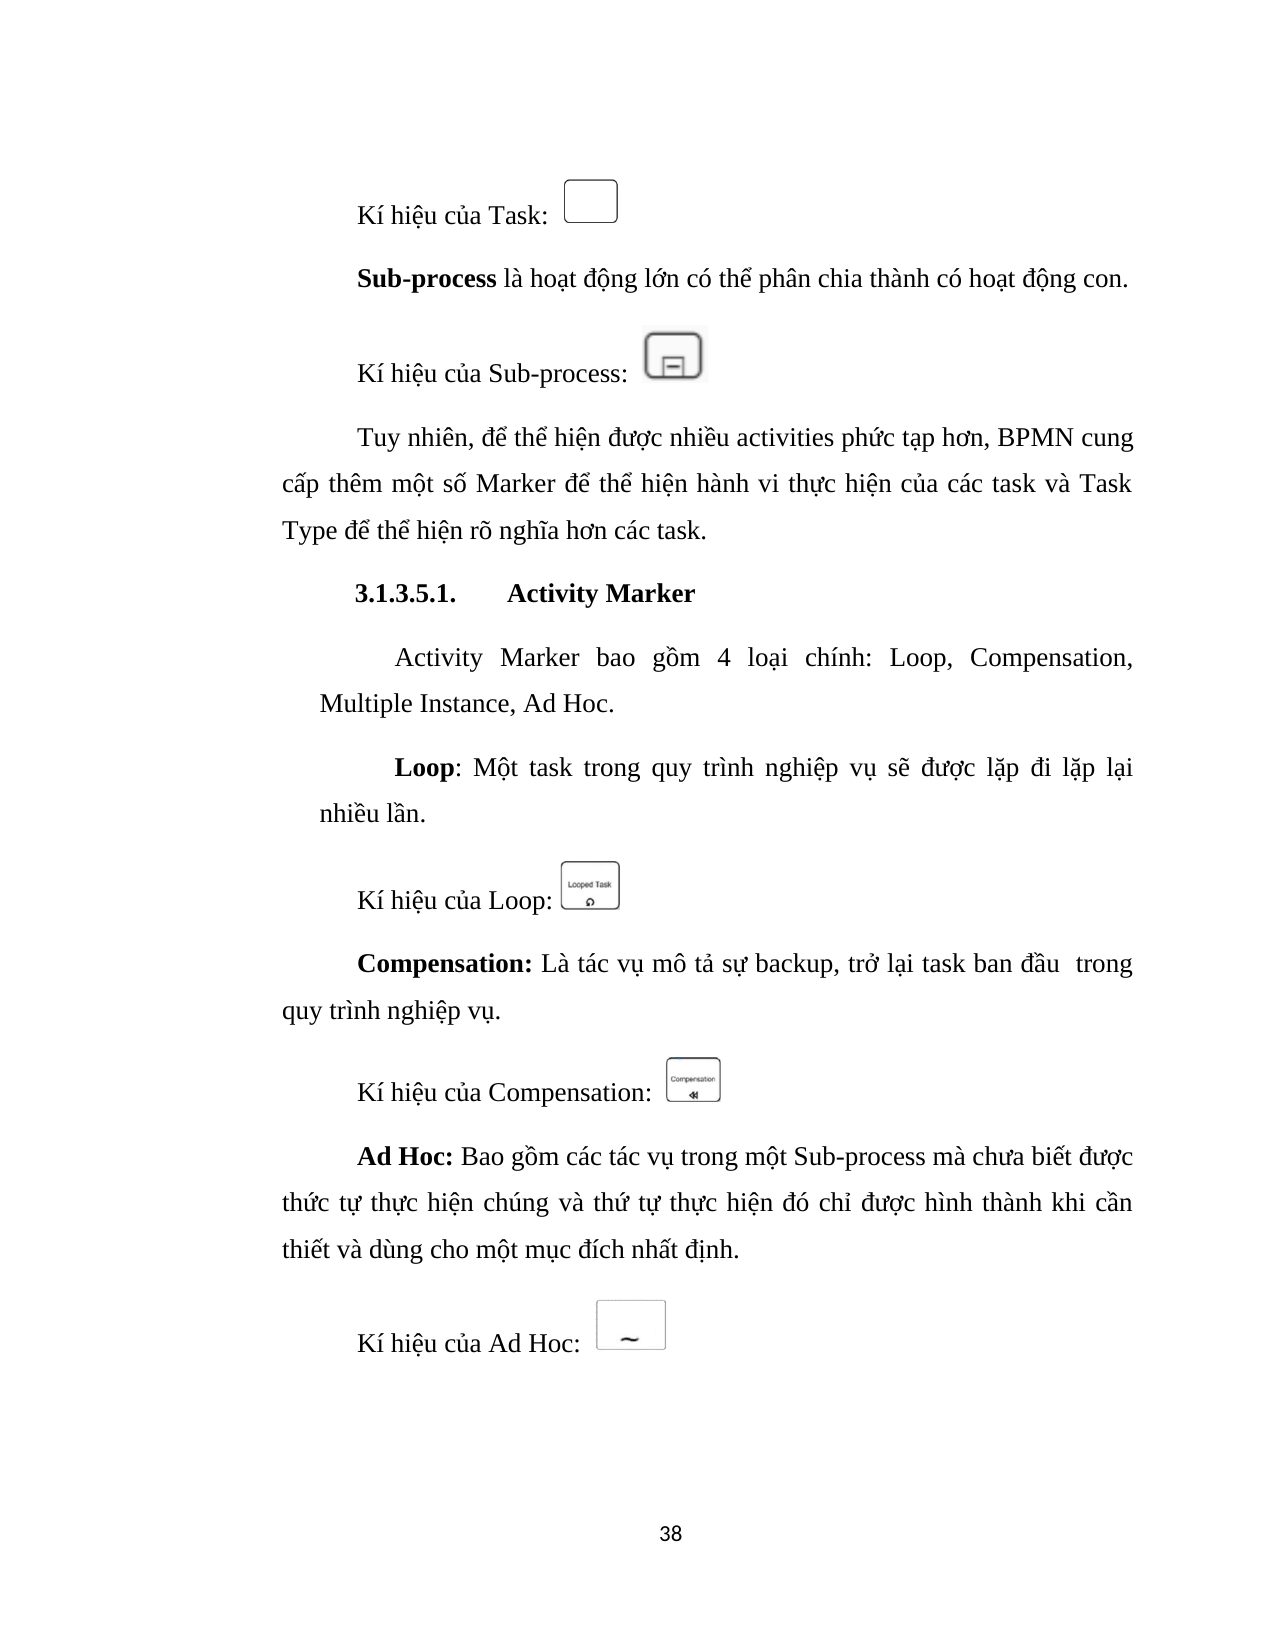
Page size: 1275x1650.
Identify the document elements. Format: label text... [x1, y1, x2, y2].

picture [594, 1296, 667, 1353]
text Kí hiệu của Sub-process: [282, 326, 1134, 389]
text Tuy nhiên, để thể hiện được nhiều activities phức tạp hơn, BPMN cung cấp thêm một số Marker để thể hiện hành vi thực hiện của các task và Task Type để thể hiện rõ nghĩa hơn các task. [282, 421, 1134, 545]
text Loop: Một task trong quy trình nghiệp vụ sẽ được lặp đi lặp lại nhiều lần. [319, 751, 1134, 829]
text Compensation: Là tác vụ mô tả sự backup, trở lại task ban đầu trong quy trình nghiệp vụ. [282, 947, 1134, 1025]
picture [562, 177, 619, 225]
picture [665, 1057, 721, 1102]
text Sub-process là hoạt động lớn có thể phân chia thành có hoạt động con. [282, 262, 1134, 293]
text Kí hiệu của Loop: [282, 861, 1134, 915]
text Kí hiệu của Task: [282, 177, 1134, 230]
list Activity Marker [354, 578, 1134, 609]
picture [559, 861, 620, 910]
text Kí hiệu của Compensation: [282, 1057, 1134, 1107]
text Ad Hoc: Bao gồm các tác vụ trong một Sub-process mà chưa biết được thức tự thực hiện chúng và thứ tự thực hiện đó chỉ được hình thành khi cần thiết và dùng cho một mục đích nhất định. [282, 1139, 1134, 1264]
picture [641, 325, 709, 383]
text Activity Marker bao gồm 4 loại chính: Loop, Compensation, Multiple Instance, Ad Hoc. [319, 641, 1134, 719]
